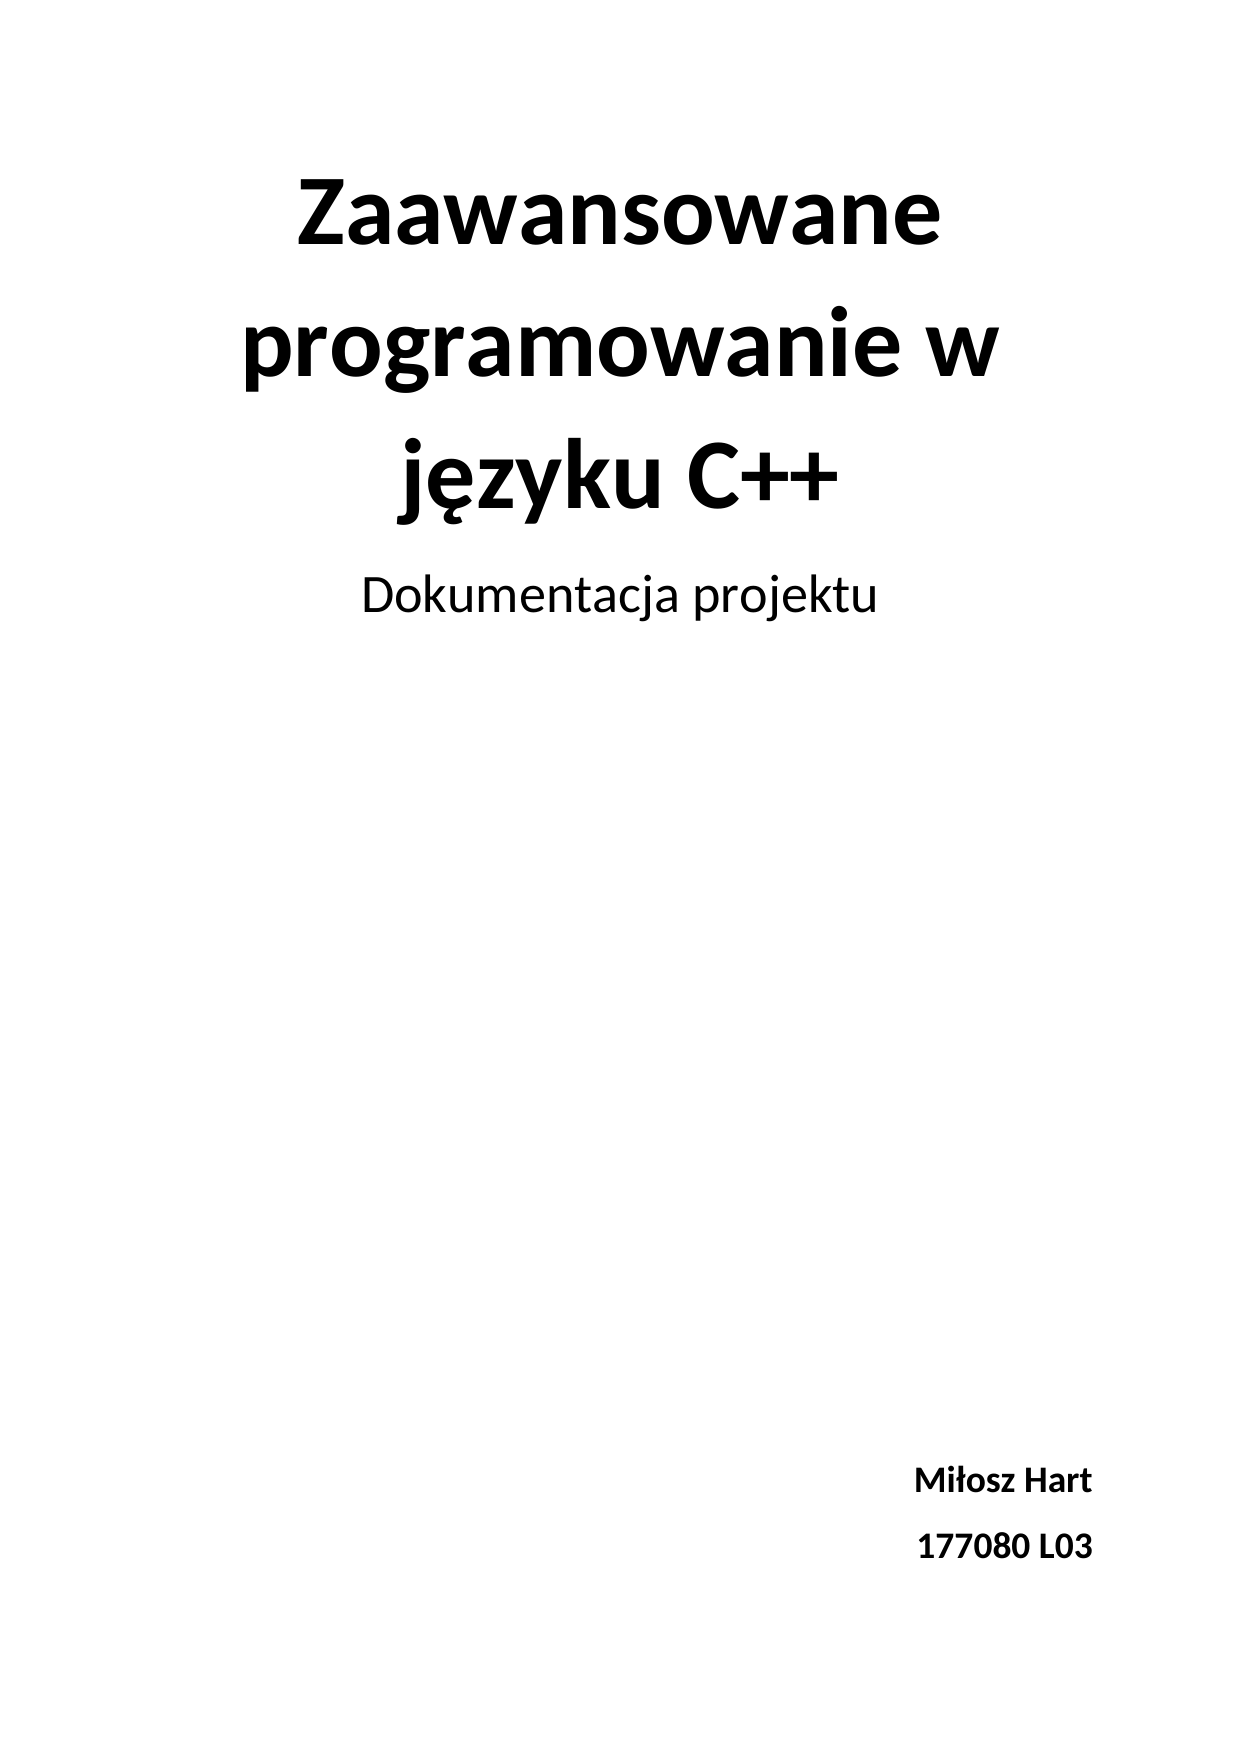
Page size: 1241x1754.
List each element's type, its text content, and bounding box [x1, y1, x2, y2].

text Dokumentacja projektu [148, 559, 1093, 626]
text Zaawansowane programowanie w języku C++ [148, 148, 1093, 533]
text 177080 L03 [148, 1522, 1093, 1568]
text Miłosz Hart [148, 1456, 1093, 1502]
